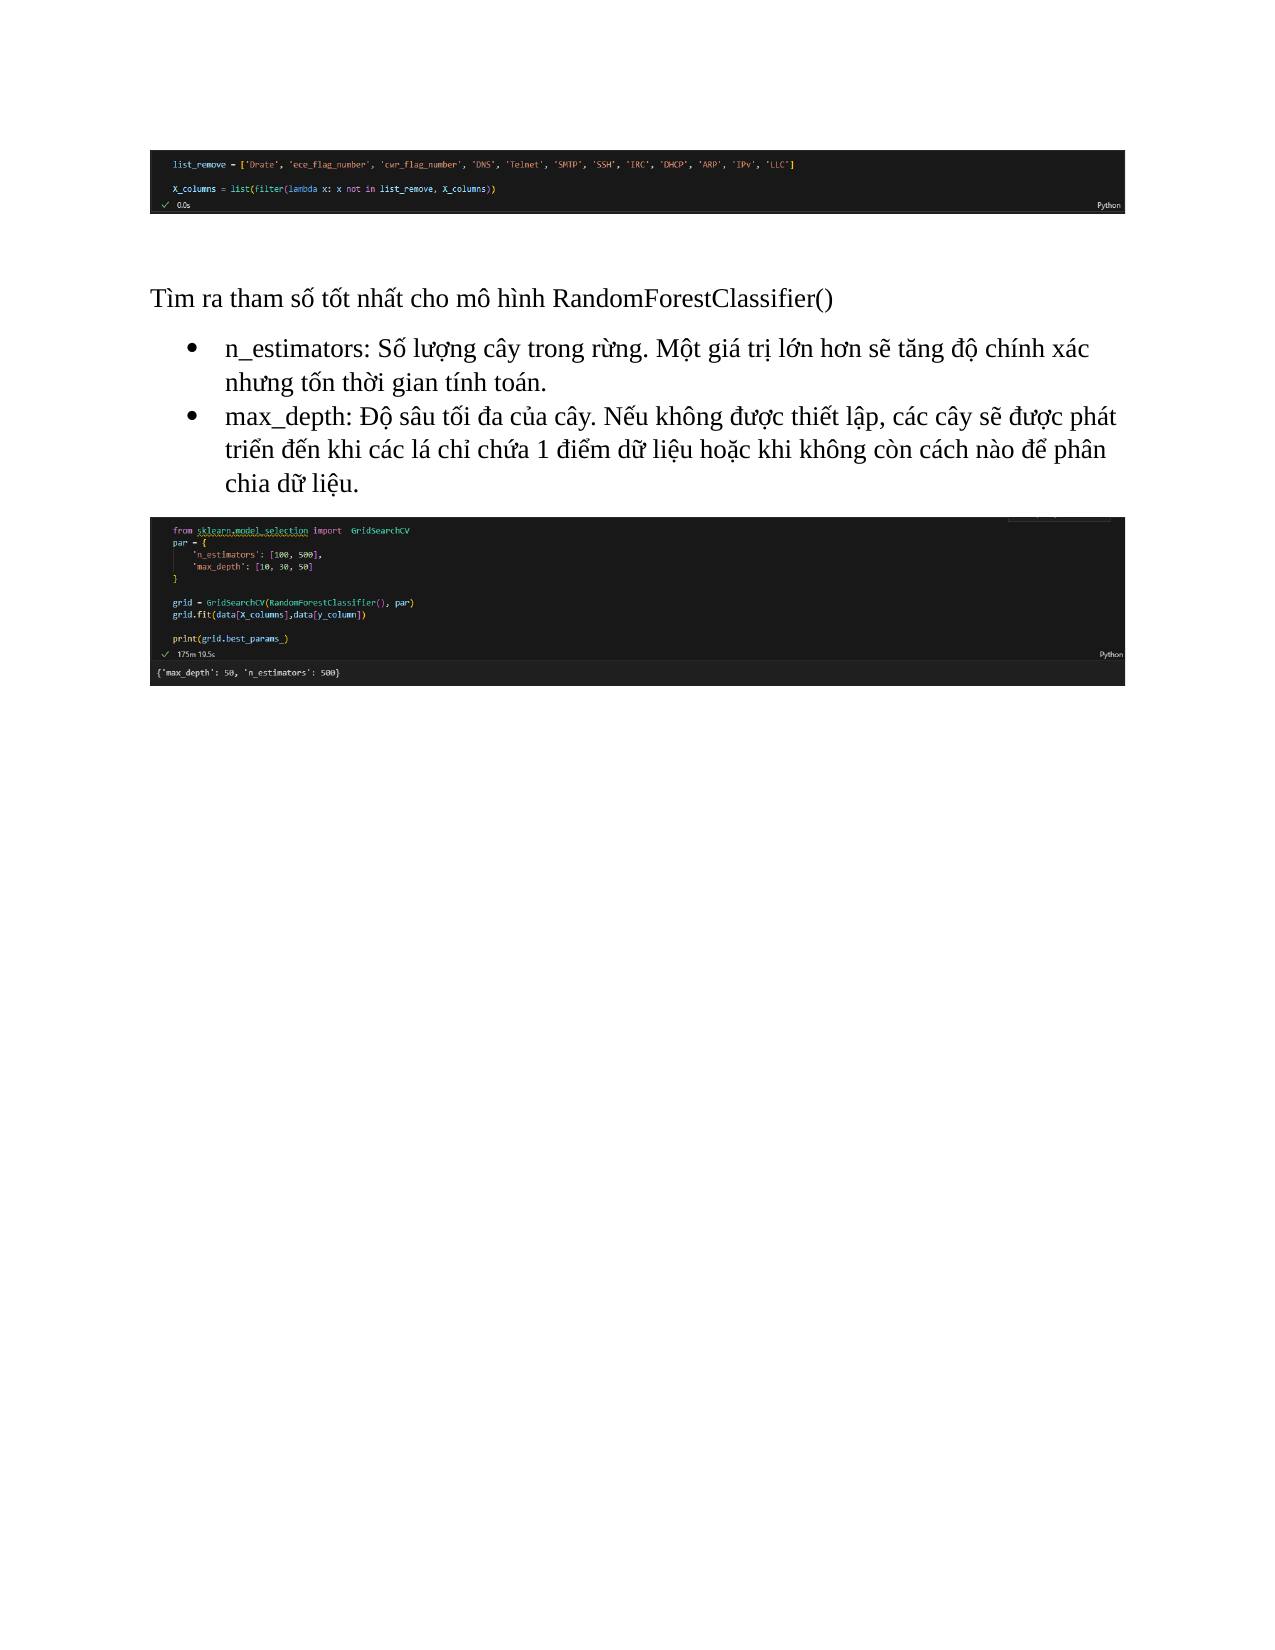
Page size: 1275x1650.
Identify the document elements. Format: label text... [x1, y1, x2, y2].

picture [150, 150, 1125, 214]
text Tìm ra tham số tốt nhất cho mô hình RandomForestClassifier() [150, 282, 1125, 313]
picture [150, 517, 1125, 686]
list max_depth: Độ sâu tối đa của cây. Nếu không được thiết lập, các cây sẽ được phát triển đến khi các lá chỉ chứa 1 điểm dữ liệu hoặc khi không còn cách nào để phân chia dữ liệu. [187, 399, 1125, 498]
list n_estimators: Số lượng cây trong rừng. Một giá trị lớn hơn sẽ tăng độ chính xác nhưng tốn thời gian tính toán. [187, 332, 1125, 397]
